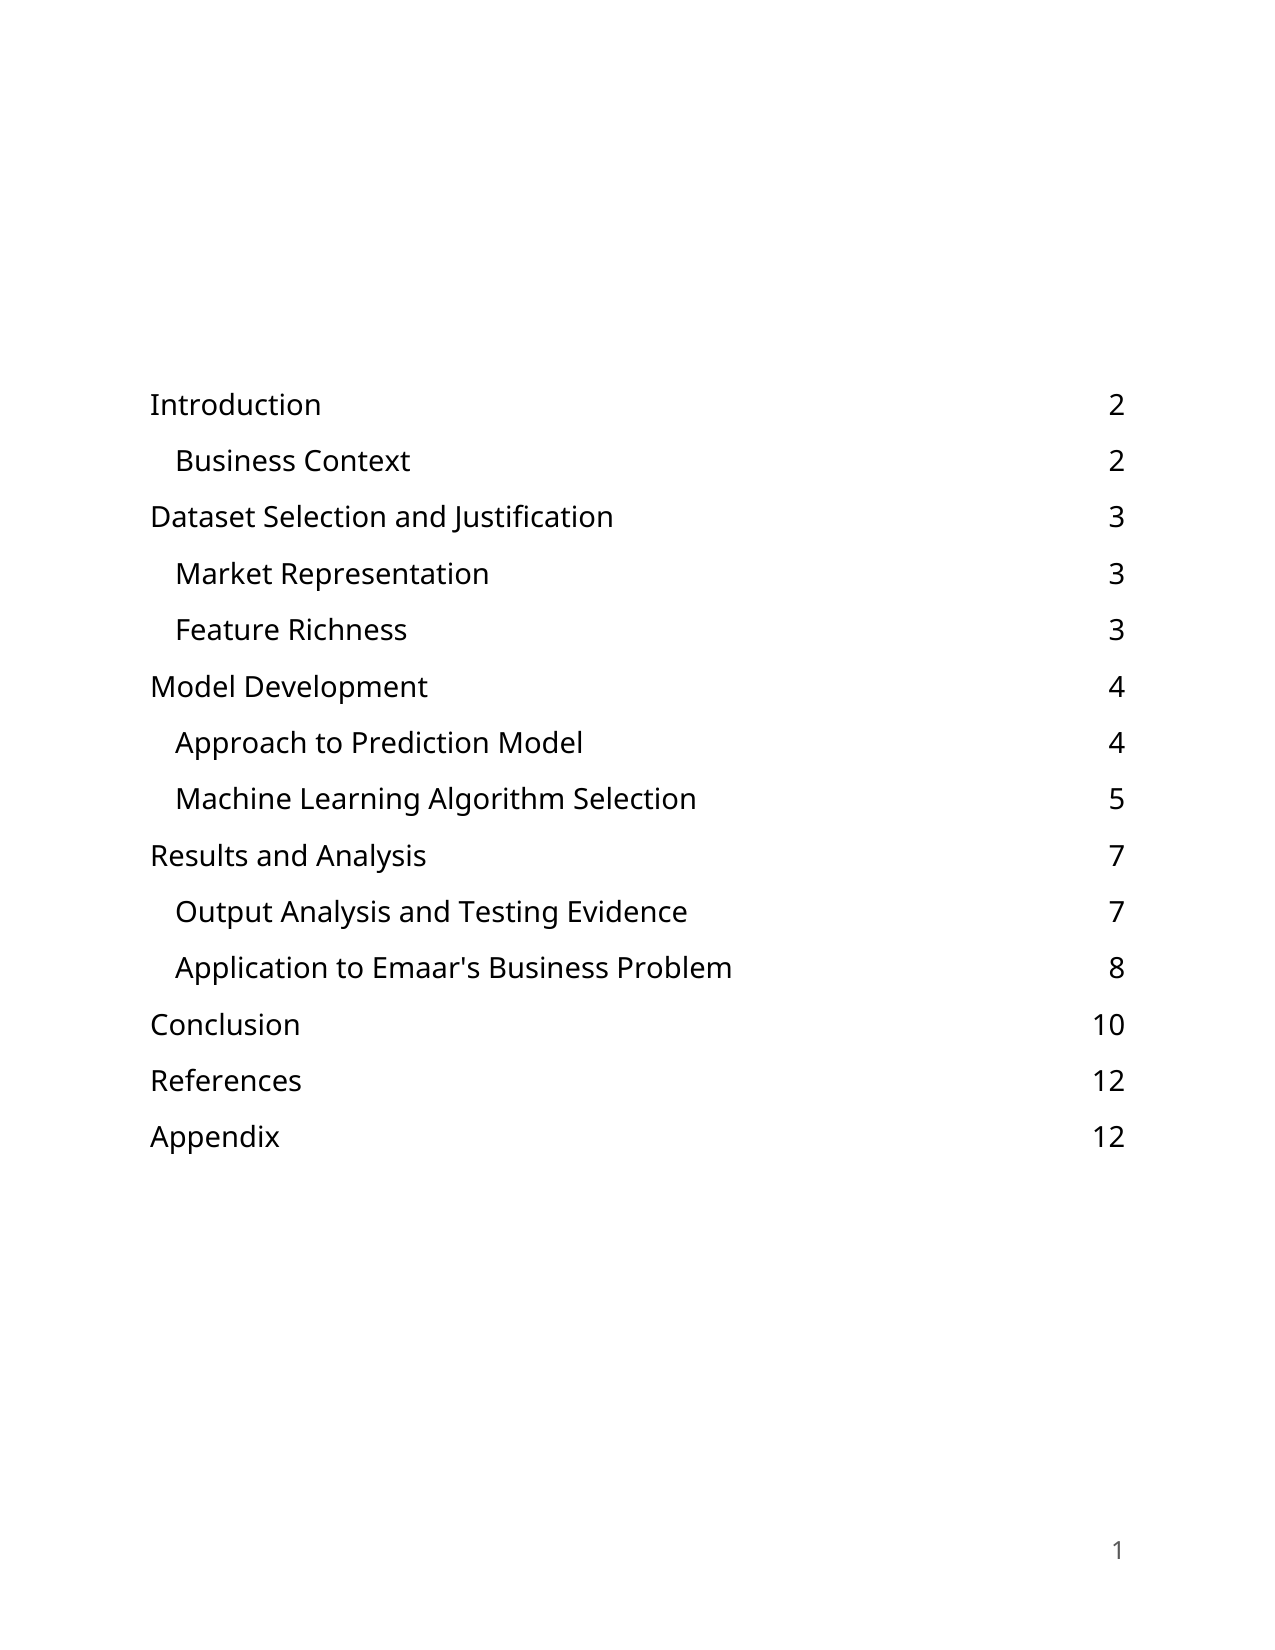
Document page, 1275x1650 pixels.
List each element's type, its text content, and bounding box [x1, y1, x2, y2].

text Machine Learning Algorithm Selection 5 [150, 778, 1125, 818]
text Application to Emaar's Business Problem 8 [150, 948, 1125, 987]
text Appendix 12 [150, 1117, 1125, 1156]
text Approach to Prediction Model 4 [150, 722, 1125, 762]
text Dataset Selection and Justification 3 [150, 497, 1125, 536]
text Introduction 2 [150, 384, 1125, 424]
text Market Representation 3 [150, 553, 1125, 593]
text Output Analysis and Testing Evidence 7 [150, 891, 1125, 931]
text Results and Analysis 7 [150, 835, 1125, 874]
text Feature Richness 3 [150, 609, 1125, 649]
text References 12 [150, 1060, 1125, 1100]
text Conclusion 10 [150, 1004, 1125, 1044]
text Model Development 4 [150, 666, 1125, 706]
text Business Context 2 [150, 440, 1125, 480]
